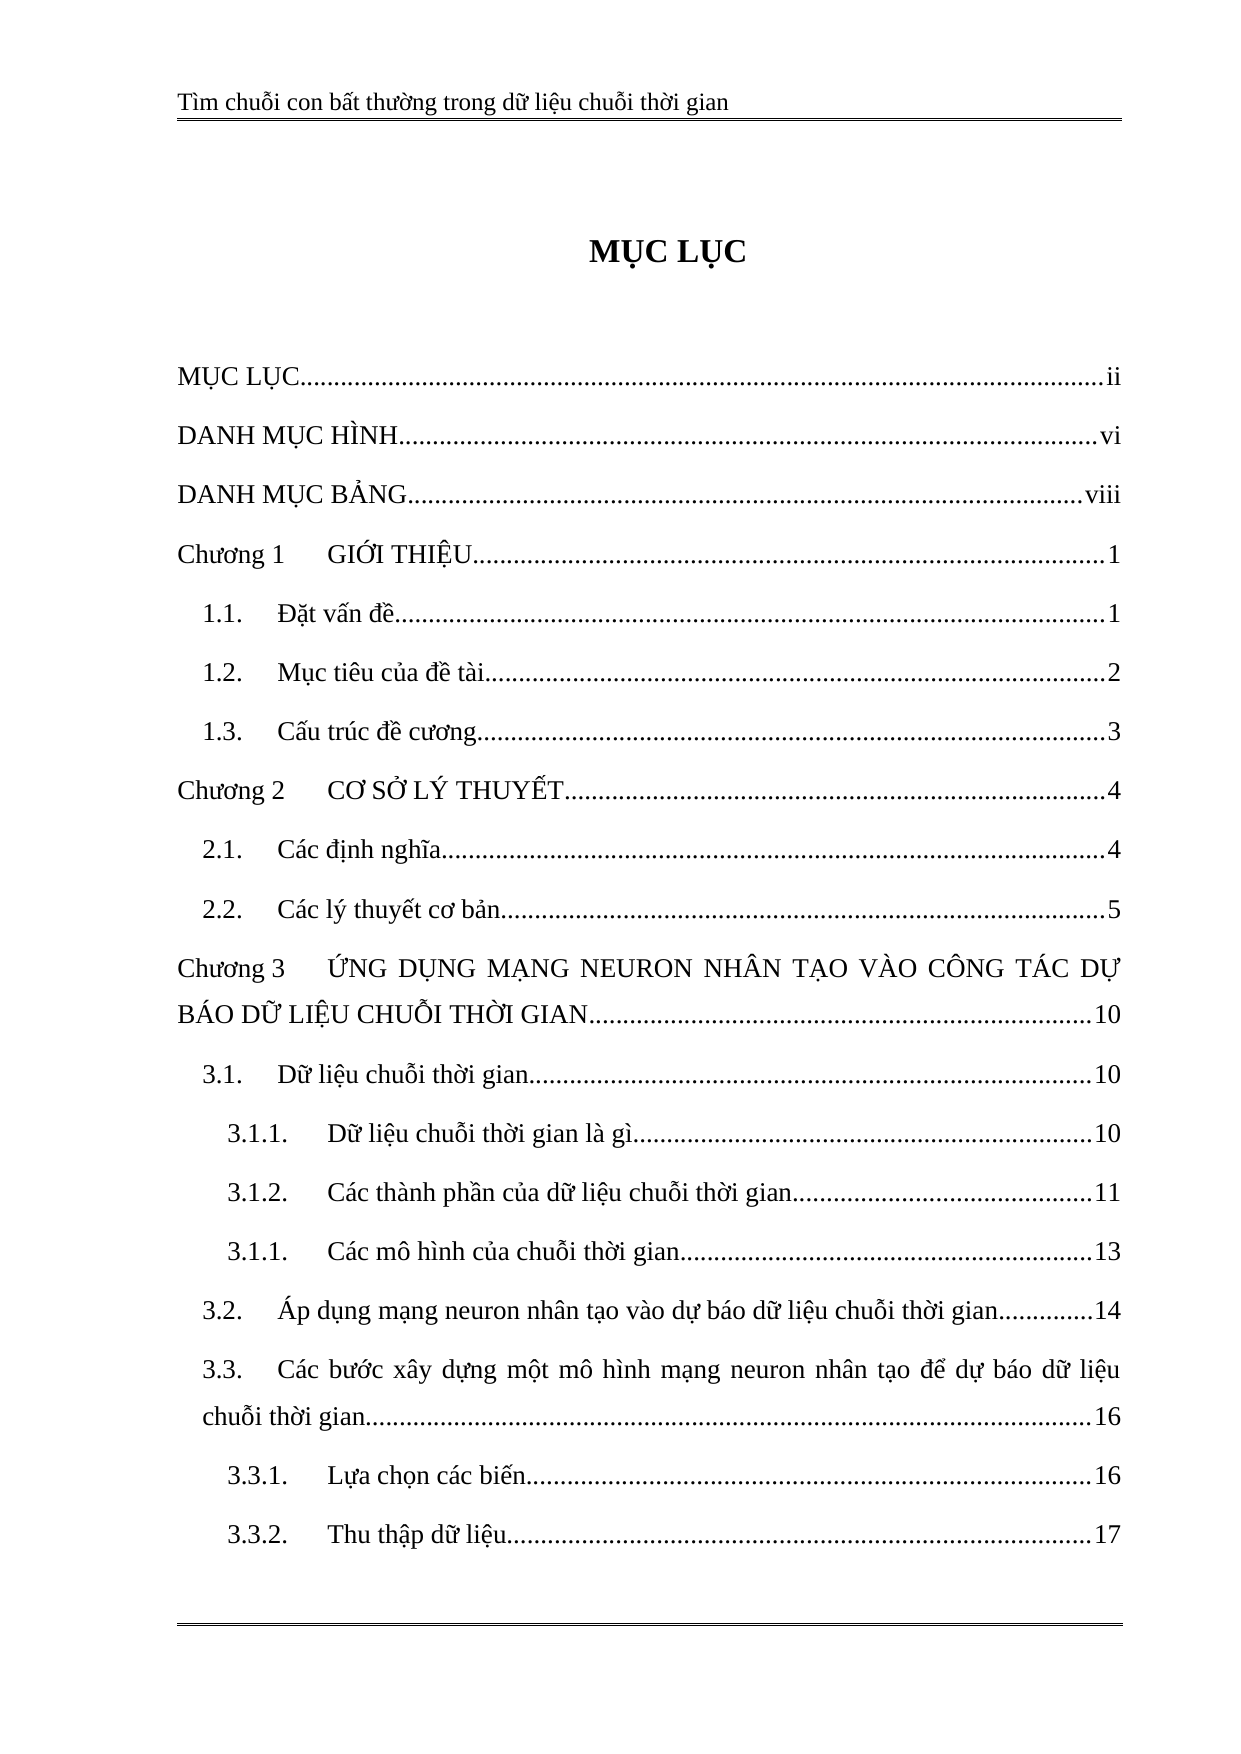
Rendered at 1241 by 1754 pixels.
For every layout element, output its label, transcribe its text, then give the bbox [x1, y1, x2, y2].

text Chương 1 GIỚI THIỆU 1 [177, 538, 1122, 569]
text 3.3.2. Thu thập dữ liệu 17 [227, 1519, 1122, 1550]
text DANH MỤC HÌNH vi [177, 419, 1122, 451]
text 3.3.1. Lựa chọn các biến 16 [227, 1459, 1122, 1491]
text Chương 2 CƠ SỞ LÝ THUYẾT 4 [177, 774, 1122, 806]
text 3.1. Dữ liệu chuỗi thời gian 10 [202, 1058, 1122, 1089]
text 3.3. Các bước xây dựng một mô hình mạng neuron nhân tạo để dự báo dữ liệu chuỗi thời gian 16 [202, 1354, 1122, 1431]
text 1.2. Mục tiêu của đề tài 2 [202, 656, 1122, 687]
text 2.1. Các định nghĩa 4 [202, 834, 1122, 865]
text MỤC LỤC ii [177, 360, 1122, 391]
subtitle MỤC LỤC [214, 231, 1122, 269]
text 1.3. Cấu trúc đề cương 3 [202, 715, 1122, 746]
text DANH MỤC BẢNG viii [177, 479, 1122, 510]
text 3.1.1. Dữ liệu chuỗi thời gian là gì 10 [227, 1117, 1122, 1148]
text 3.2. Áp dụng mạng neuron nhân tạo vào dự báo dữ liệu chuỗi thời gian 14 [202, 1294, 1122, 1326]
text 3.1.1. Các mô hình của chuỗi thời gian 13 [227, 1235, 1122, 1266]
text 2.2. Các lý thuyết cơ bản 5 [202, 893, 1122, 924]
text Chương 3 ỨNG DỤNG MẠNG NEURON NHÂN TẠO VÀO CÔNG TÁC DỰ BÁO DỮ LIỆU CHUỖI THỜI GIAN 10 [177, 952, 1122, 1030]
text 1.1. Đặt vấn đề 1 [202, 597, 1122, 628]
text 3.1.2. Các thành phần của dữ liệu chuỗi thời gian 11 [227, 1176, 1122, 1207]
